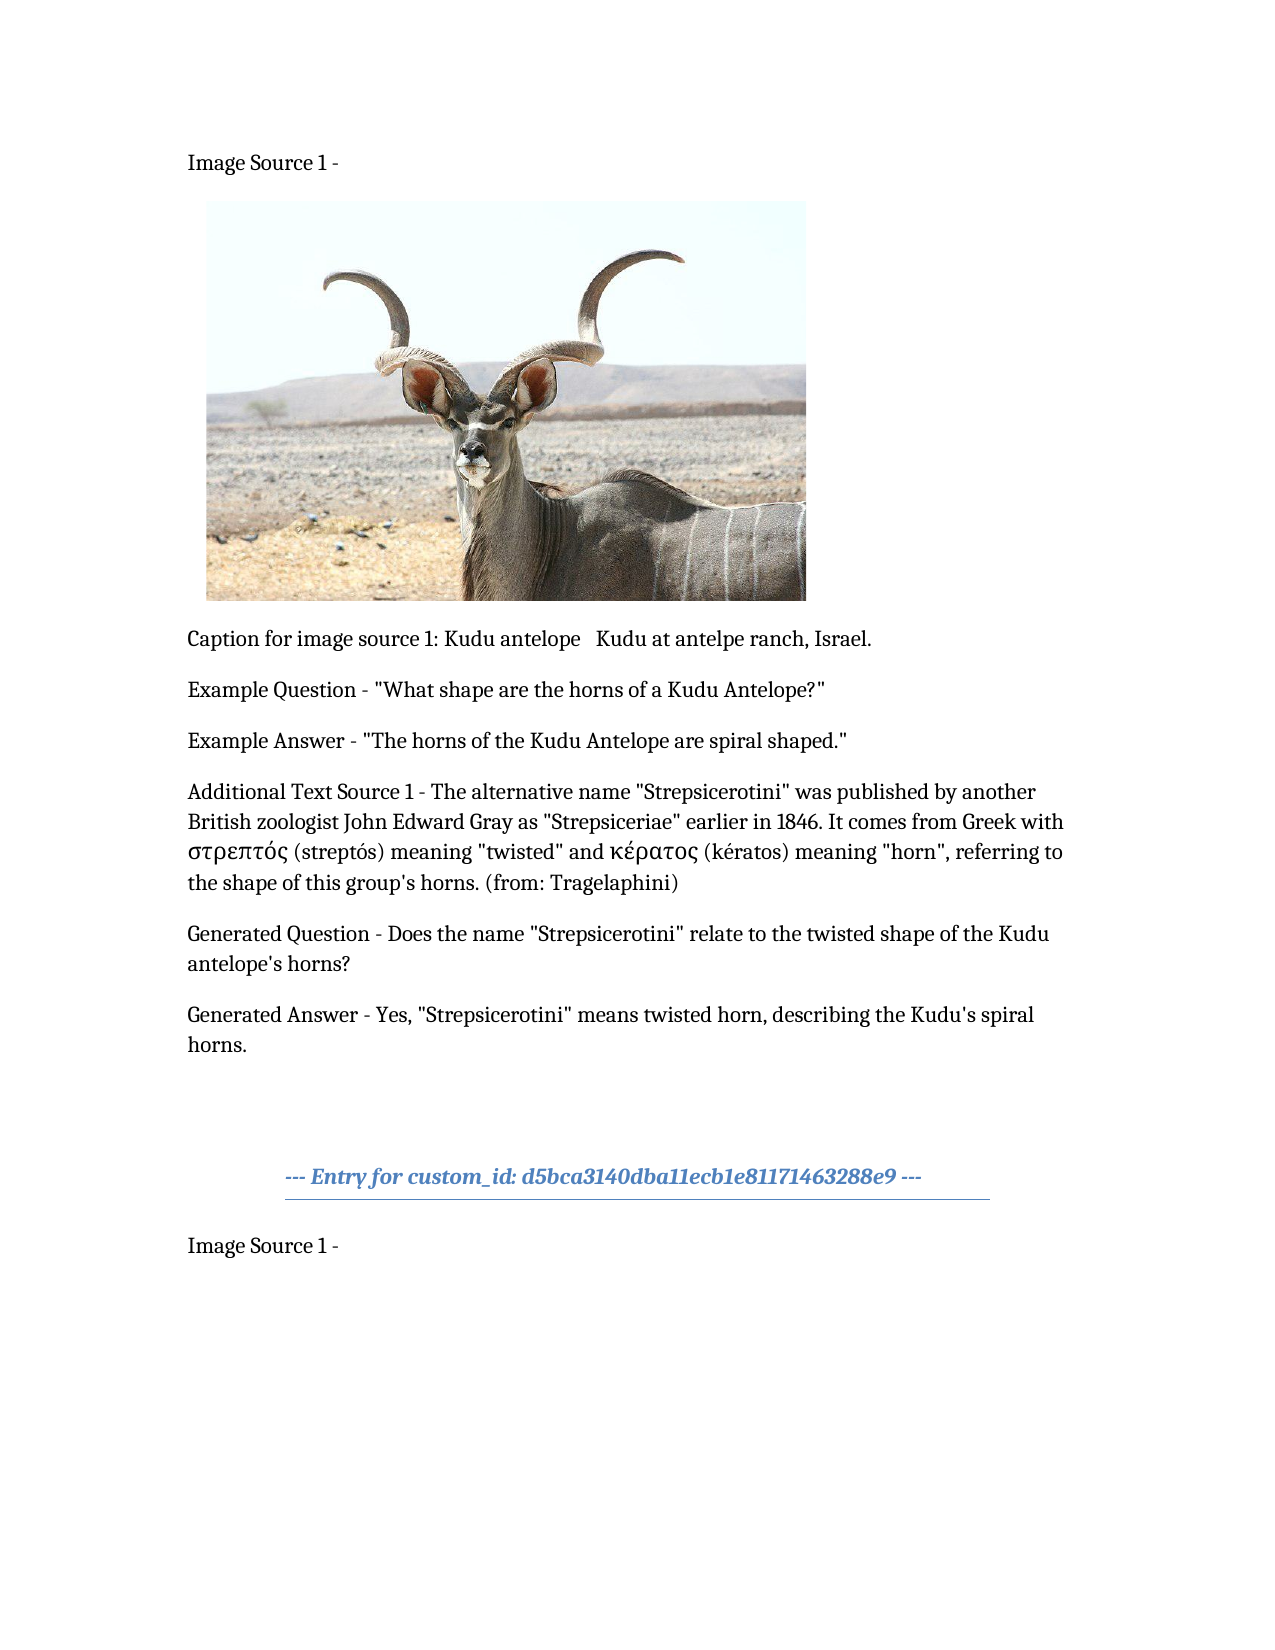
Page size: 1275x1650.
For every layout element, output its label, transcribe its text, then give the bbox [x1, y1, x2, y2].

text --- Entry for custom_id: d5bca3140dba11ecb1e81171463288e9 --- [285, 1164, 990, 1199]
text Caption for image source 1: Kudu antelope Kudu at antelpe ranch, Israel. [187, 626, 1087, 652]
text Image Source 1 - [187, 1233, 1087, 1259]
text Image Source 1 - [187, 150, 1087, 176]
text Generated Answer - Yes, "Strepsicerotini" means twisted horn, describing the Kudu's spiral horns. [187, 1002, 1087, 1058]
text Example Question - "What shape are the horns of a Kudu Antelope?" [187, 677, 1087, 703]
picture [206, 201, 807, 601]
text Example Answer - "The horns of the Kudu Antelope are spiral shaped." [187, 728, 1087, 754]
text Additional Text Source 1 - The alternative name "Strepsicerotini" was published by another British zoologist John Edward Gray as "Strepsiceriae" earlier in 1846. It comes from Greek with στρεπτός (streptós) meaning "twisted" and κέρατος (kératos) meaning "horn", referring to the shape of this group's horns. (from: Tragelaphini) [187, 779, 1087, 896]
text Generated Question - Does the name "Strepsicerotini" relate to the twisted shape of the Kudu antelope's horns? [187, 920, 1087, 977]
